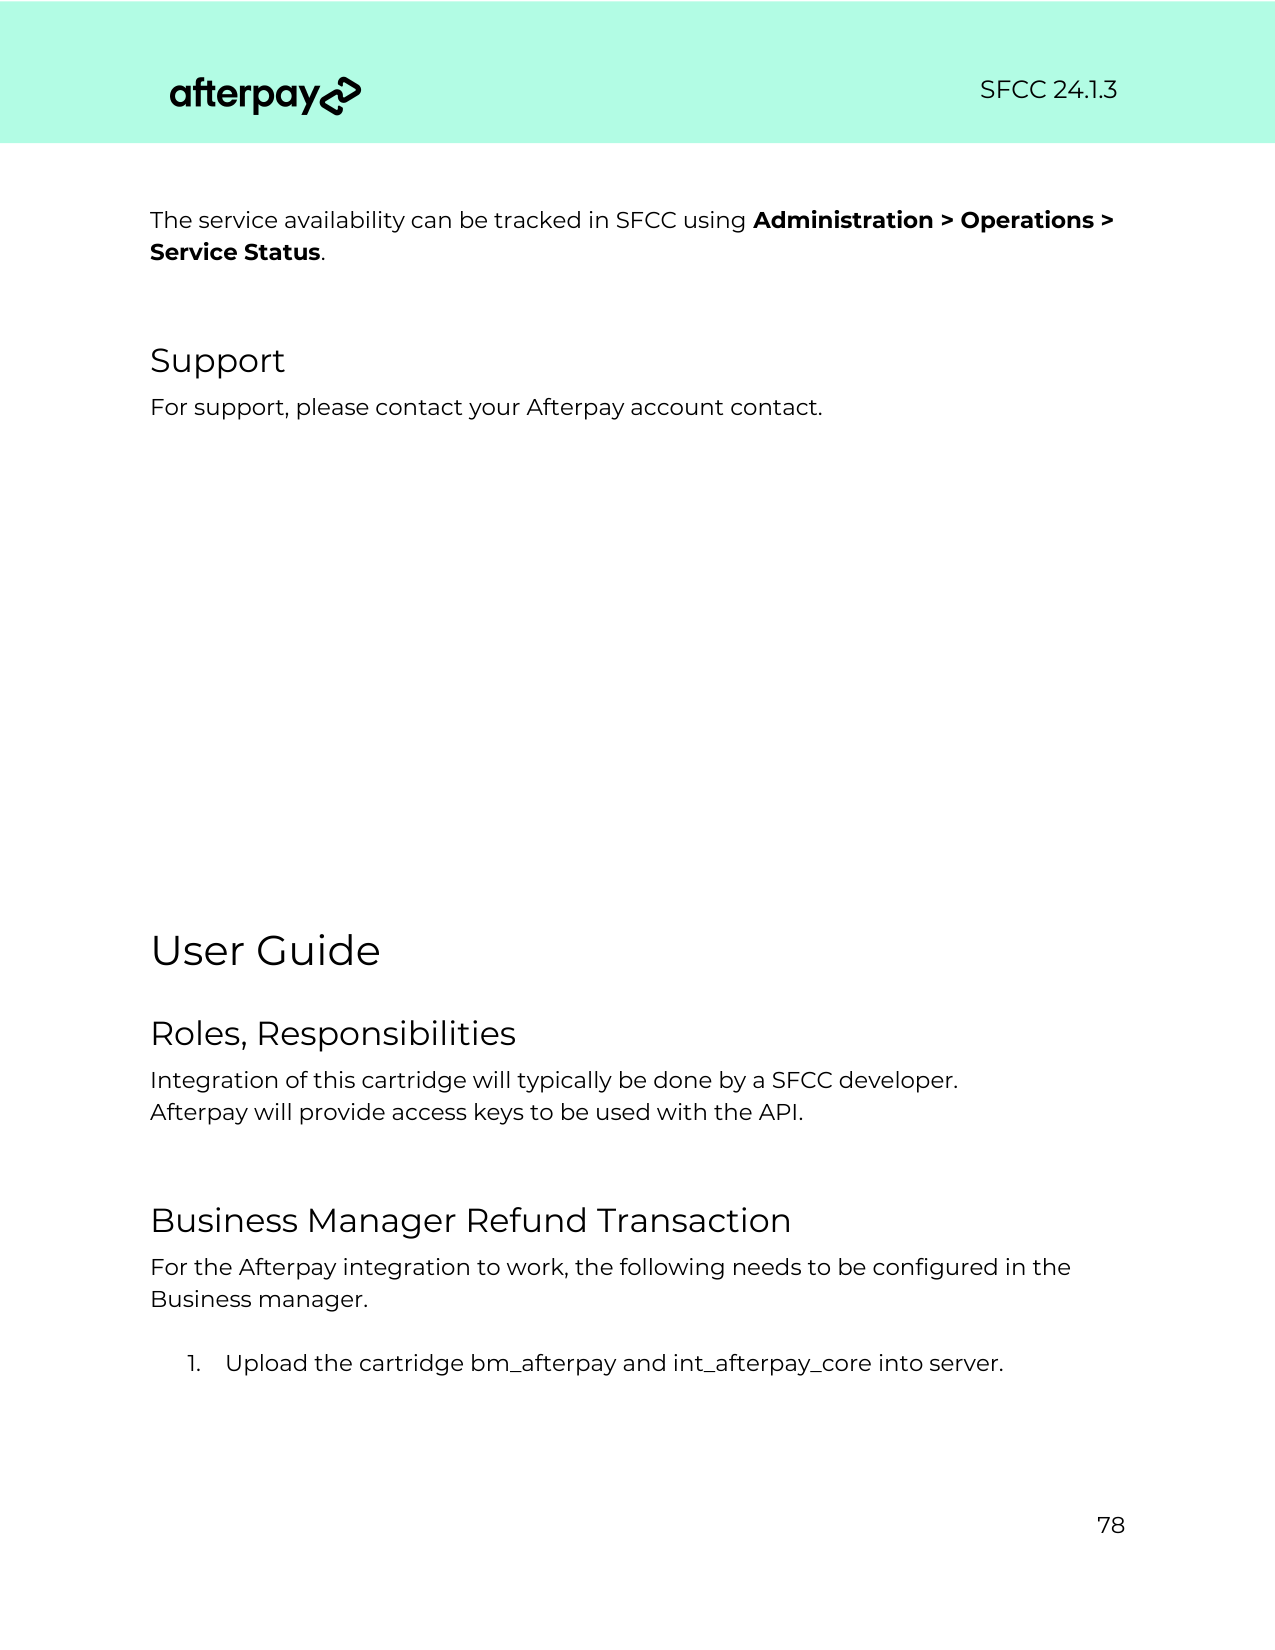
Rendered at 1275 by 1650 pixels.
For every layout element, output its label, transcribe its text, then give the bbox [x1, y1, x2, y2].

subtitle Roles, Responsibilities [150, 1013, 1125, 1054]
text For support, please contact your Afterpay account contact. [150, 393, 1125, 421]
list Upload the cartridge bm_afterpay and int_afterpay_core into server. [187, 1349, 1125, 1377]
text The service availability can be tracked in SFCC using Administration > Operations > Service Status. [150, 206, 1125, 266]
text For the Afterpay integration to work, the following needs to be configured in the Business manager. [150, 1253, 1125, 1313]
text Integration of this cartridge will typically be done by a SFCC developer. [150, 1066, 1125, 1094]
subtitle Business Manager Refund Transaction [150, 1200, 1125, 1241]
subtitle User Guide [150, 925, 1125, 976]
picture [134, 48, 397, 144]
text Afterpay will provide access keys to be used with the API. [150, 1098, 1125, 1126]
subtitle Support [150, 340, 1125, 381]
